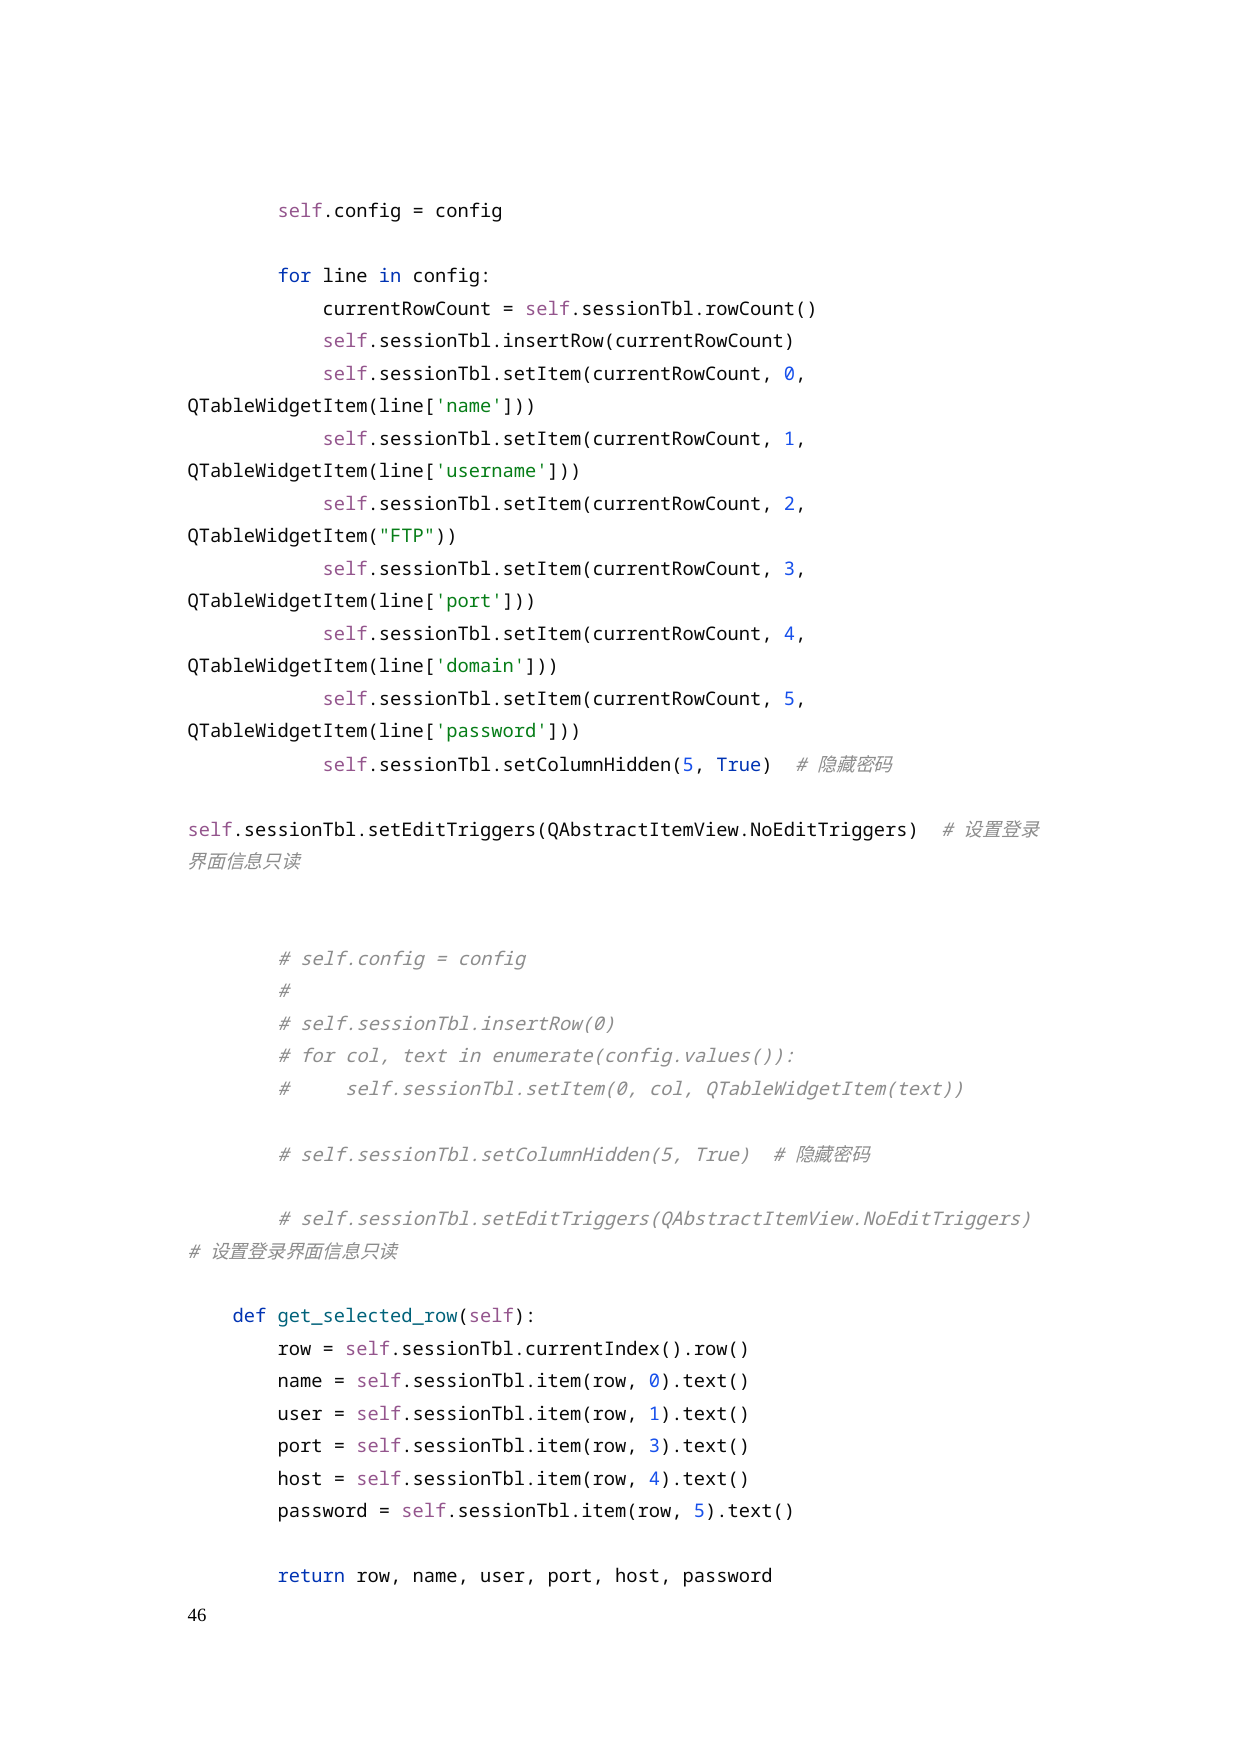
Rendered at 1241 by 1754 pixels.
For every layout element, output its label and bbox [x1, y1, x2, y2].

text [187, 162, 1053, 1592]
